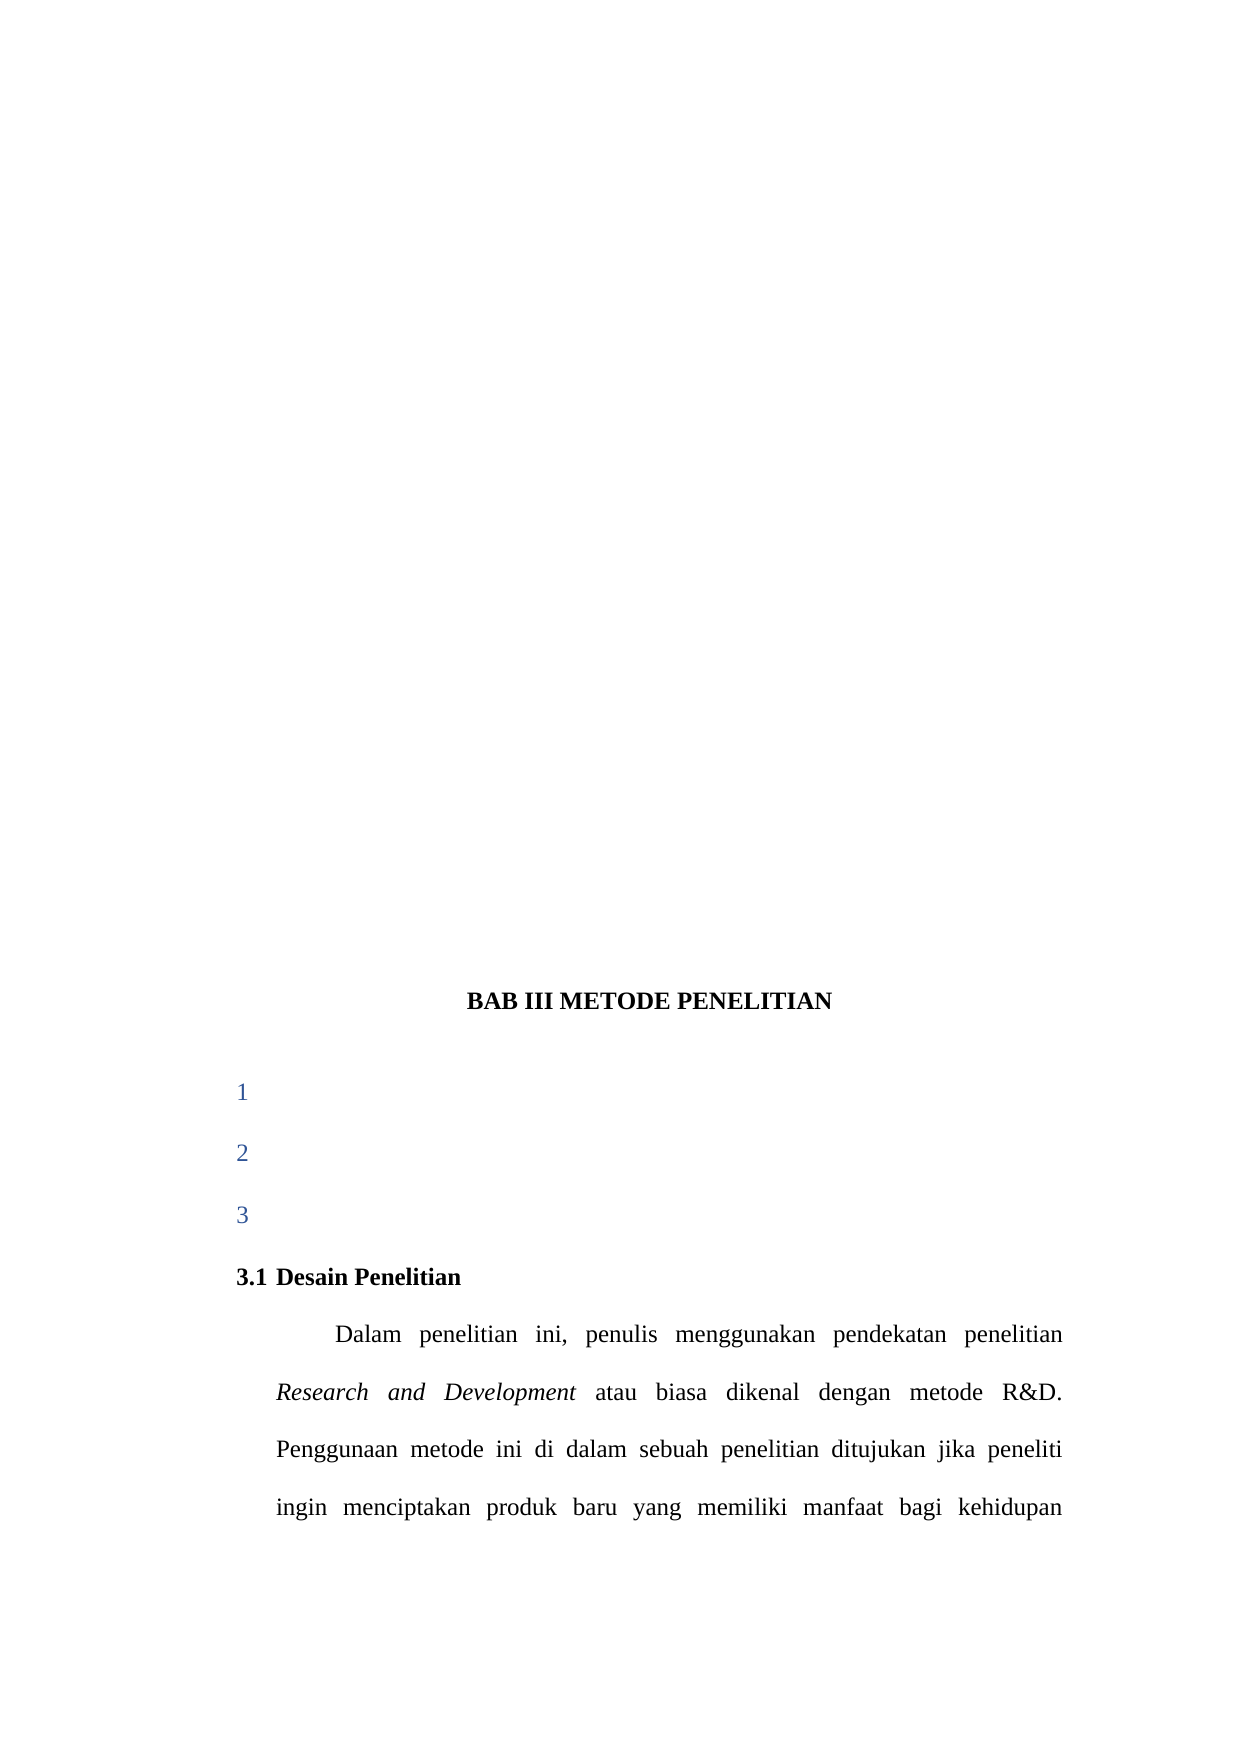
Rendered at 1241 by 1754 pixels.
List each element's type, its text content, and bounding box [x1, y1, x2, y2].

subtitle BAB III METODE PENELITIAN [236, 986, 1063, 1015]
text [276, 1319, 1063, 1520]
subtitle Desain Penelitian [236, 1262, 1063, 1290]
